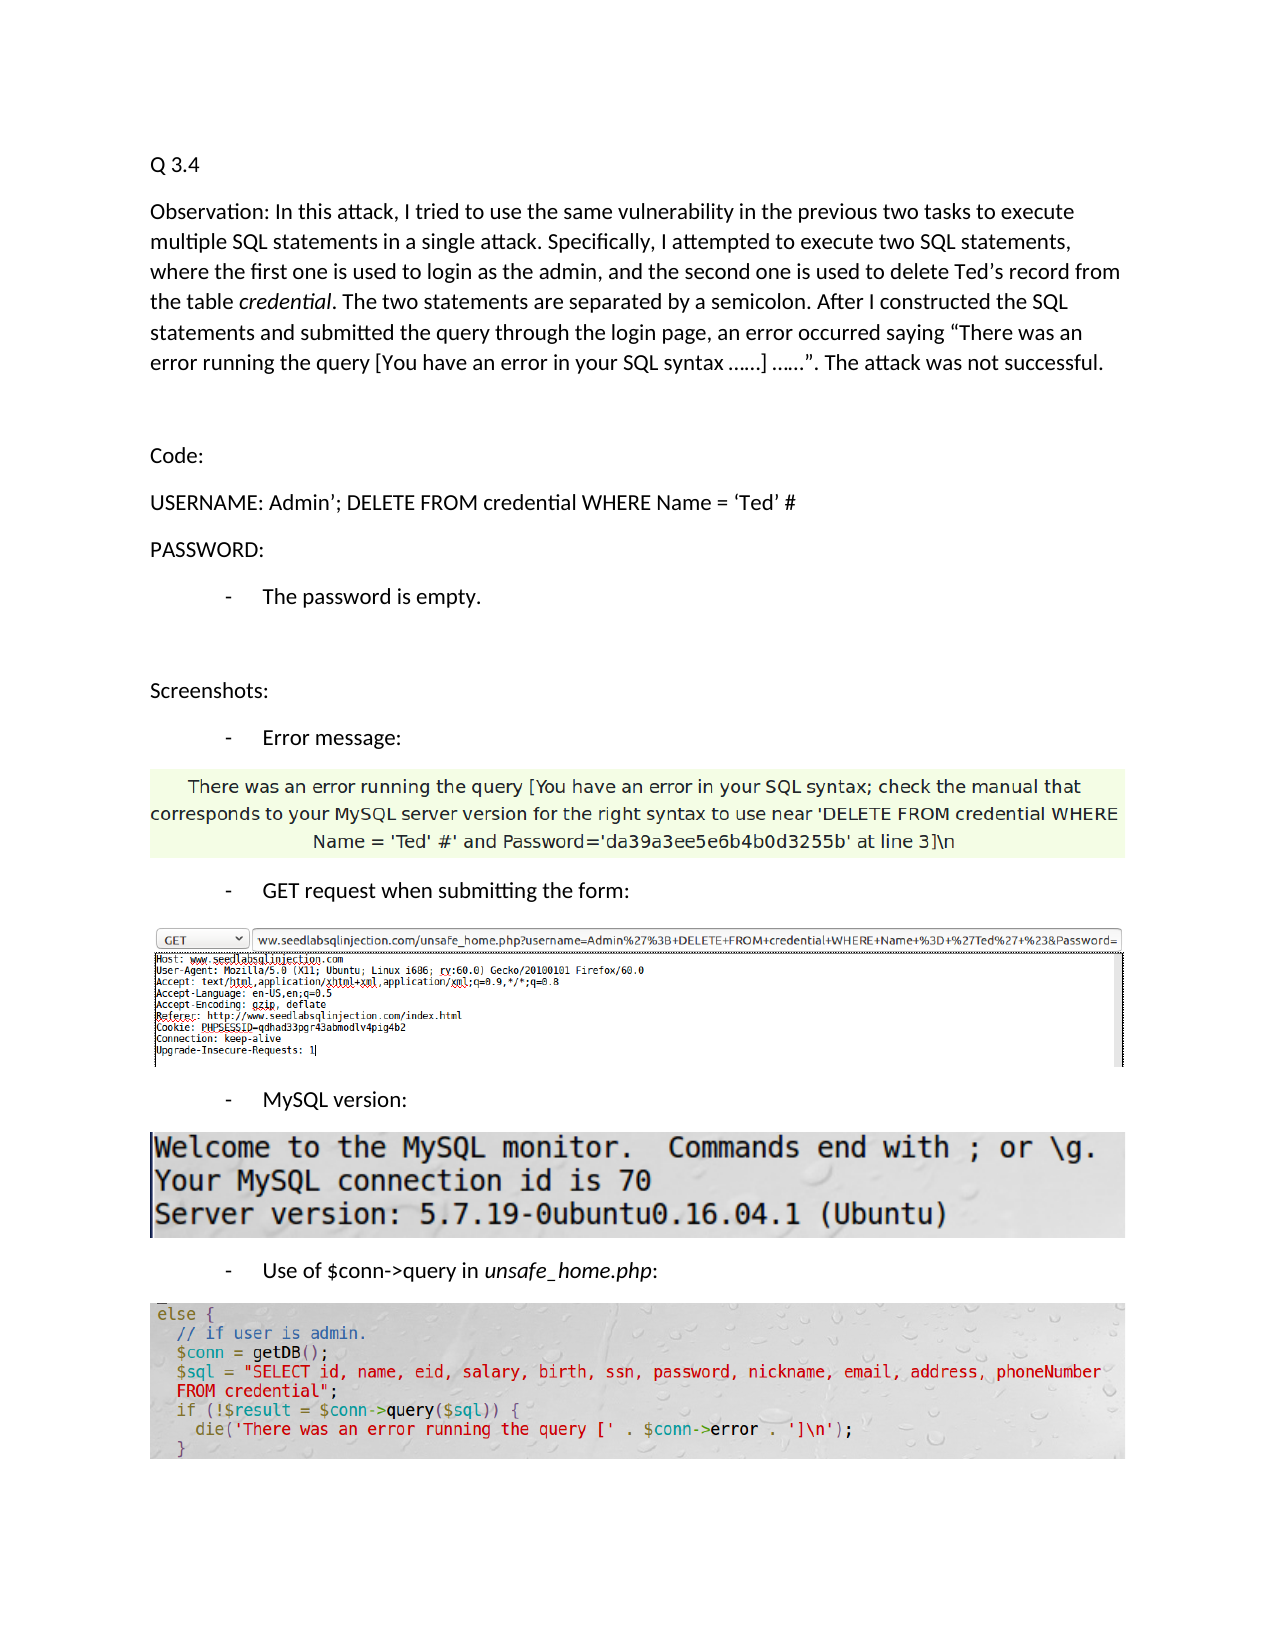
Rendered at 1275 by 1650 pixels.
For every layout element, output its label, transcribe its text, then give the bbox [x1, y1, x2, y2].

picture [150, 1303, 1125, 1459]
list The password is empty. [225, 582, 1125, 610]
list Use of $conn->query in unsafe_home.php: [225, 1256, 1125, 1284]
picture [150, 1132, 1125, 1238]
text USERNAME: Admin’; DELETE FROM credential WHERE Name = ‘Ted’ # [150, 488, 1125, 517]
picture [150, 769, 1125, 858]
text Screenshots: [150, 676, 1125, 704]
picture [150, 923, 1125, 1067]
text Q 3.4 [150, 150, 1125, 178]
text PASSWORD: [150, 535, 1125, 563]
text Observation: In this attack, I tried to use the same vulnerability in the previous two tasks to execute multiple SQL statements in a single attack. Specifically, I attempted to execute two SQL statements, where the first one is used to login as the admin, and the second one is used to delete Ted’s record from the table credential. The two statements are separated by a semicolon. After I constructed the SQL statements and submitted the query through the login page, an error occurred saying “There was an error running the query [You have an error in your SQL syntax ……] ……”. The attack was not successful. [150, 197, 1125, 376]
list GET request when submitting the form: [225, 877, 1125, 905]
text Code: [150, 442, 1125, 470]
list MySQL version: [225, 1085, 1125, 1113]
list Error message: [225, 723, 1125, 751]
